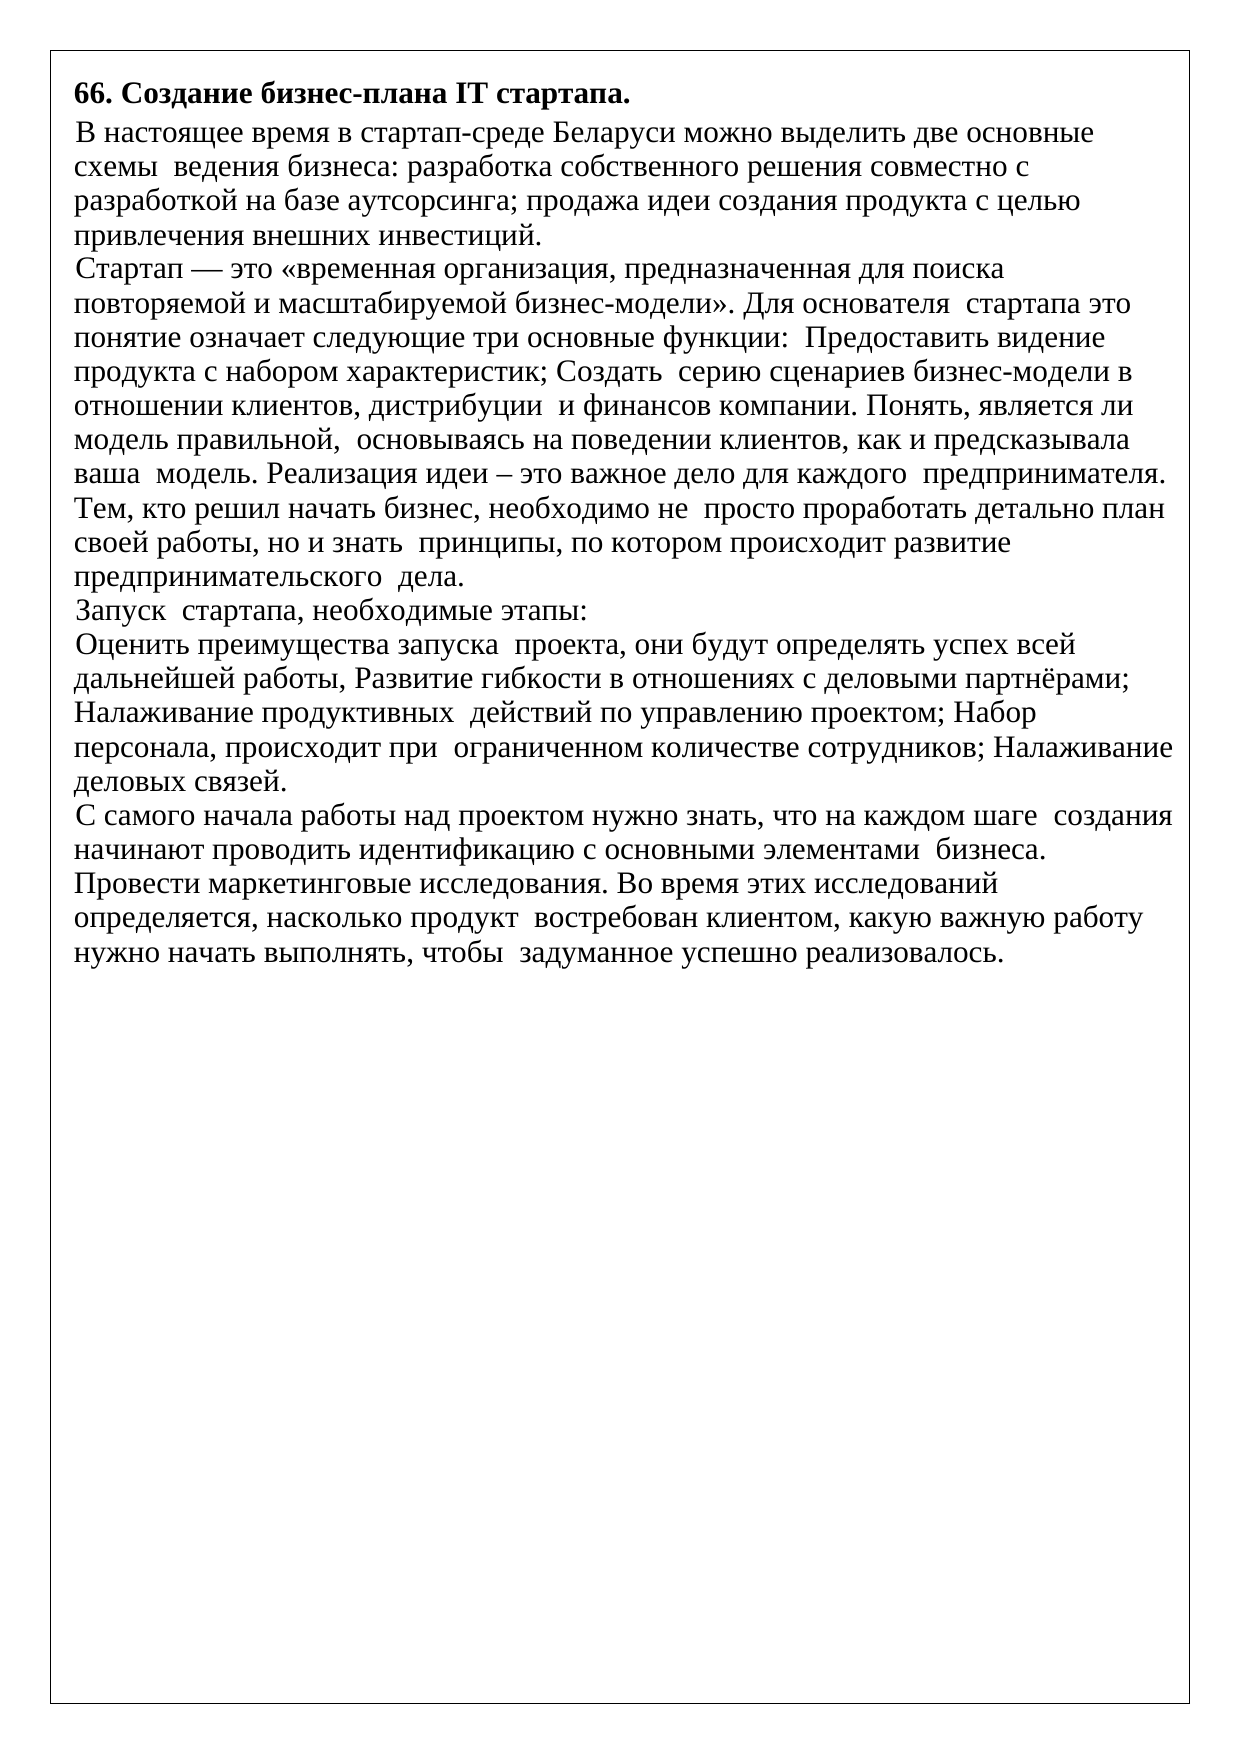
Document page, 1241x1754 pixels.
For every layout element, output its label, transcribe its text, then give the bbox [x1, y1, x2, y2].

text Оценить преимущества запуска проекта, они будут определять успех всей дальнейшей работы, Развитие гибкости в отношениях с деловыми партнёрами; Налаживание продуктивных действий по управлению проектом; Набор персонала, происходит при ограниченном количестве сотрудников; Налаживание деловых связей. [74, 627, 1181, 798]
text Запуск стартапа, необходимые этапы: [74, 593, 1181, 627]
text 66. Создание бизнес-плана IT cтартапа. [74, 74, 1181, 110]
text В настоящее время в стартап-среде Беларуси можно выделить две основные схемы ведения бизнеса: разработка собственного решения совместно с разработкой на базе аутсорсинга; продажа идеи создания продукта с целью привлечения внешних инвестиций. [74, 115, 1181, 252]
text Стартап — это «временная организация, предназначенная для поиска повторяемой и масштабируемой бизнес-модели». Для основателя стартапа это понятие означает следующие три основные функции: Предоставить видение продукта с набором характеристик; Создать серию сценариев бизнес-модели в отношении клиентов, дистрибуции и финансов компании. Понять, является ли модель правильной, основываясь на поведении клиентов, как и предсказывала ваша модель. Реализация идеи – это важное дело для каждого предпринимателя. Тем, кто решил начать бизнес, необходимо не просто проработать детально план своей работы, но и знать принципы, по котором происходит развитие предпринимательского дела. [74, 252, 1181, 593]
text С самого начала работы над проектом нужно знать, что на каждом шаге создания начинают проводить идентификацию с основными элементами бизнеса. Провести маркетинговые исследования. Во время этих исследований определяется, насколько продукт востребован клиентом, какую важную работу нужно начать выполнять, чтобы задуманное успешно реализовалось. [74, 798, 1181, 969]
